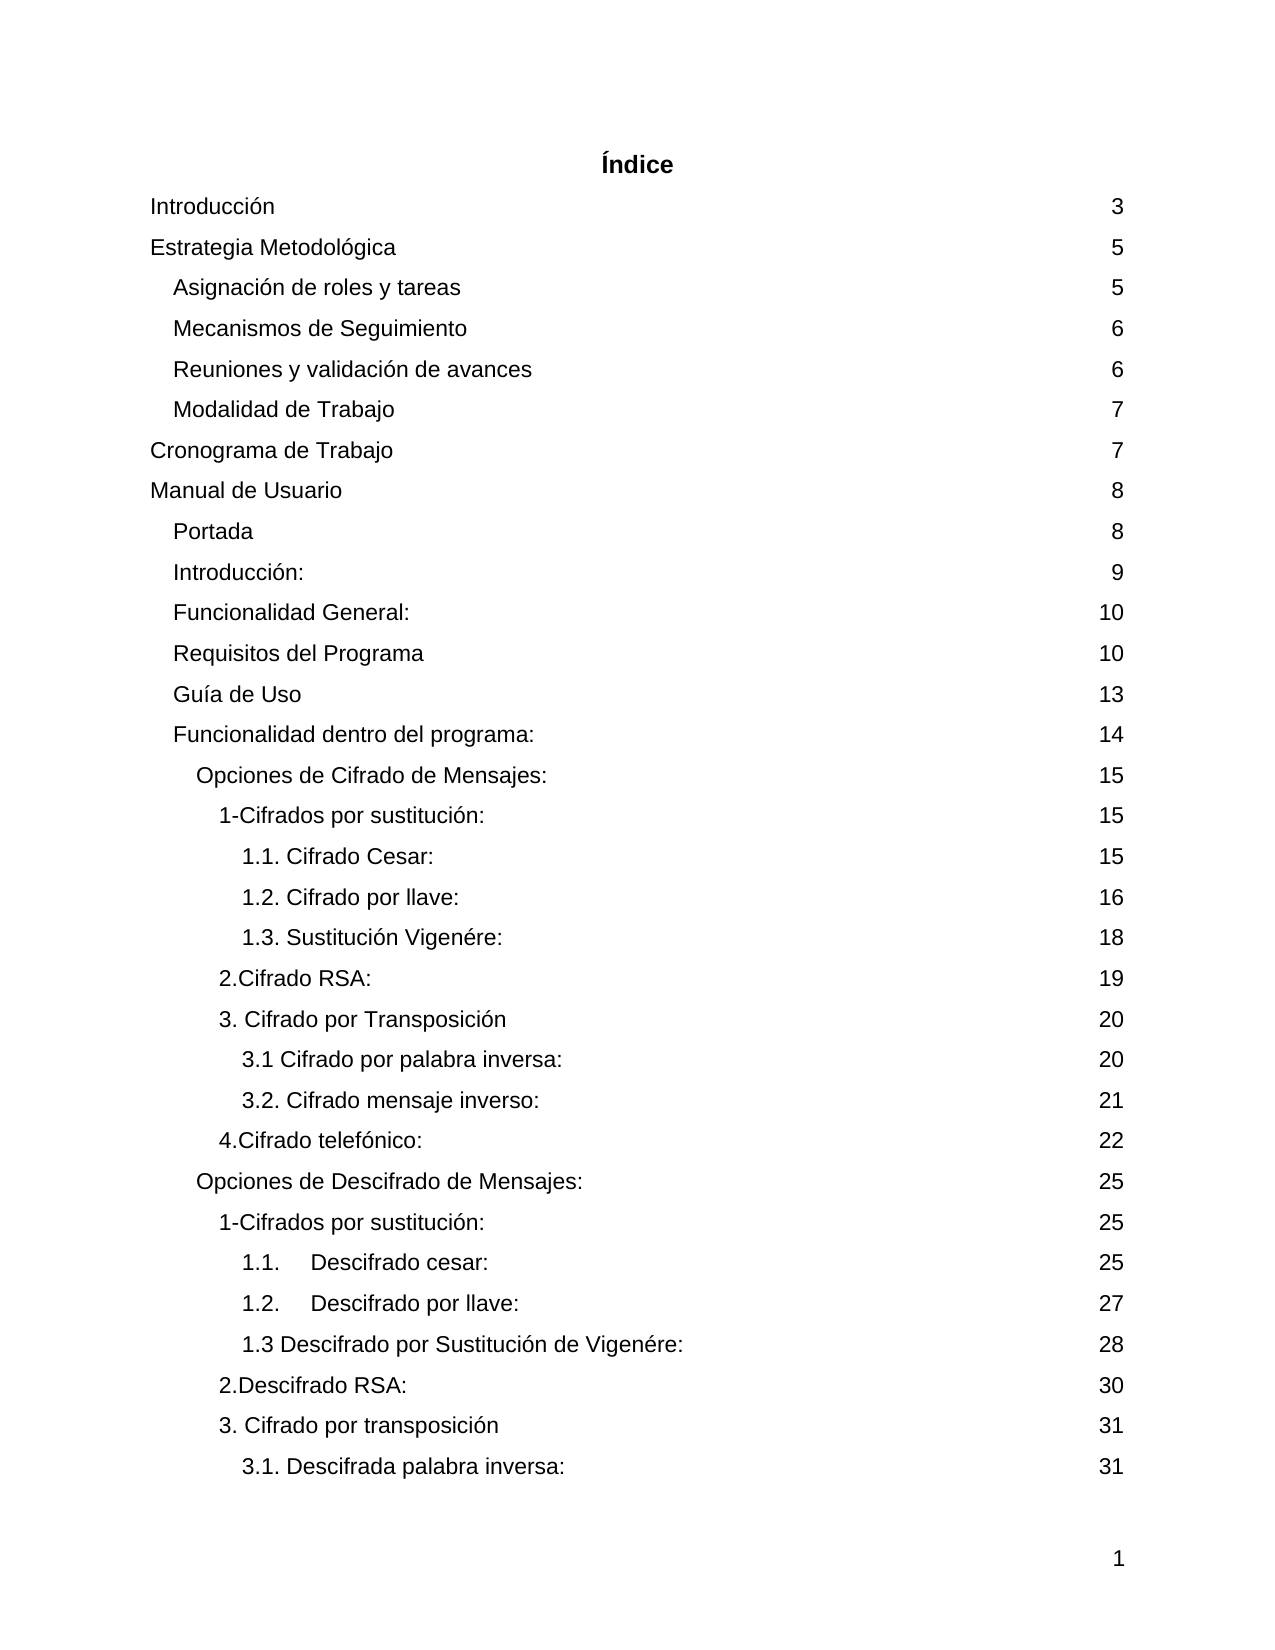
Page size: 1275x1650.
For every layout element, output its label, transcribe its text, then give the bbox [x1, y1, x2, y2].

text Índice [150, 150, 1125, 179]
